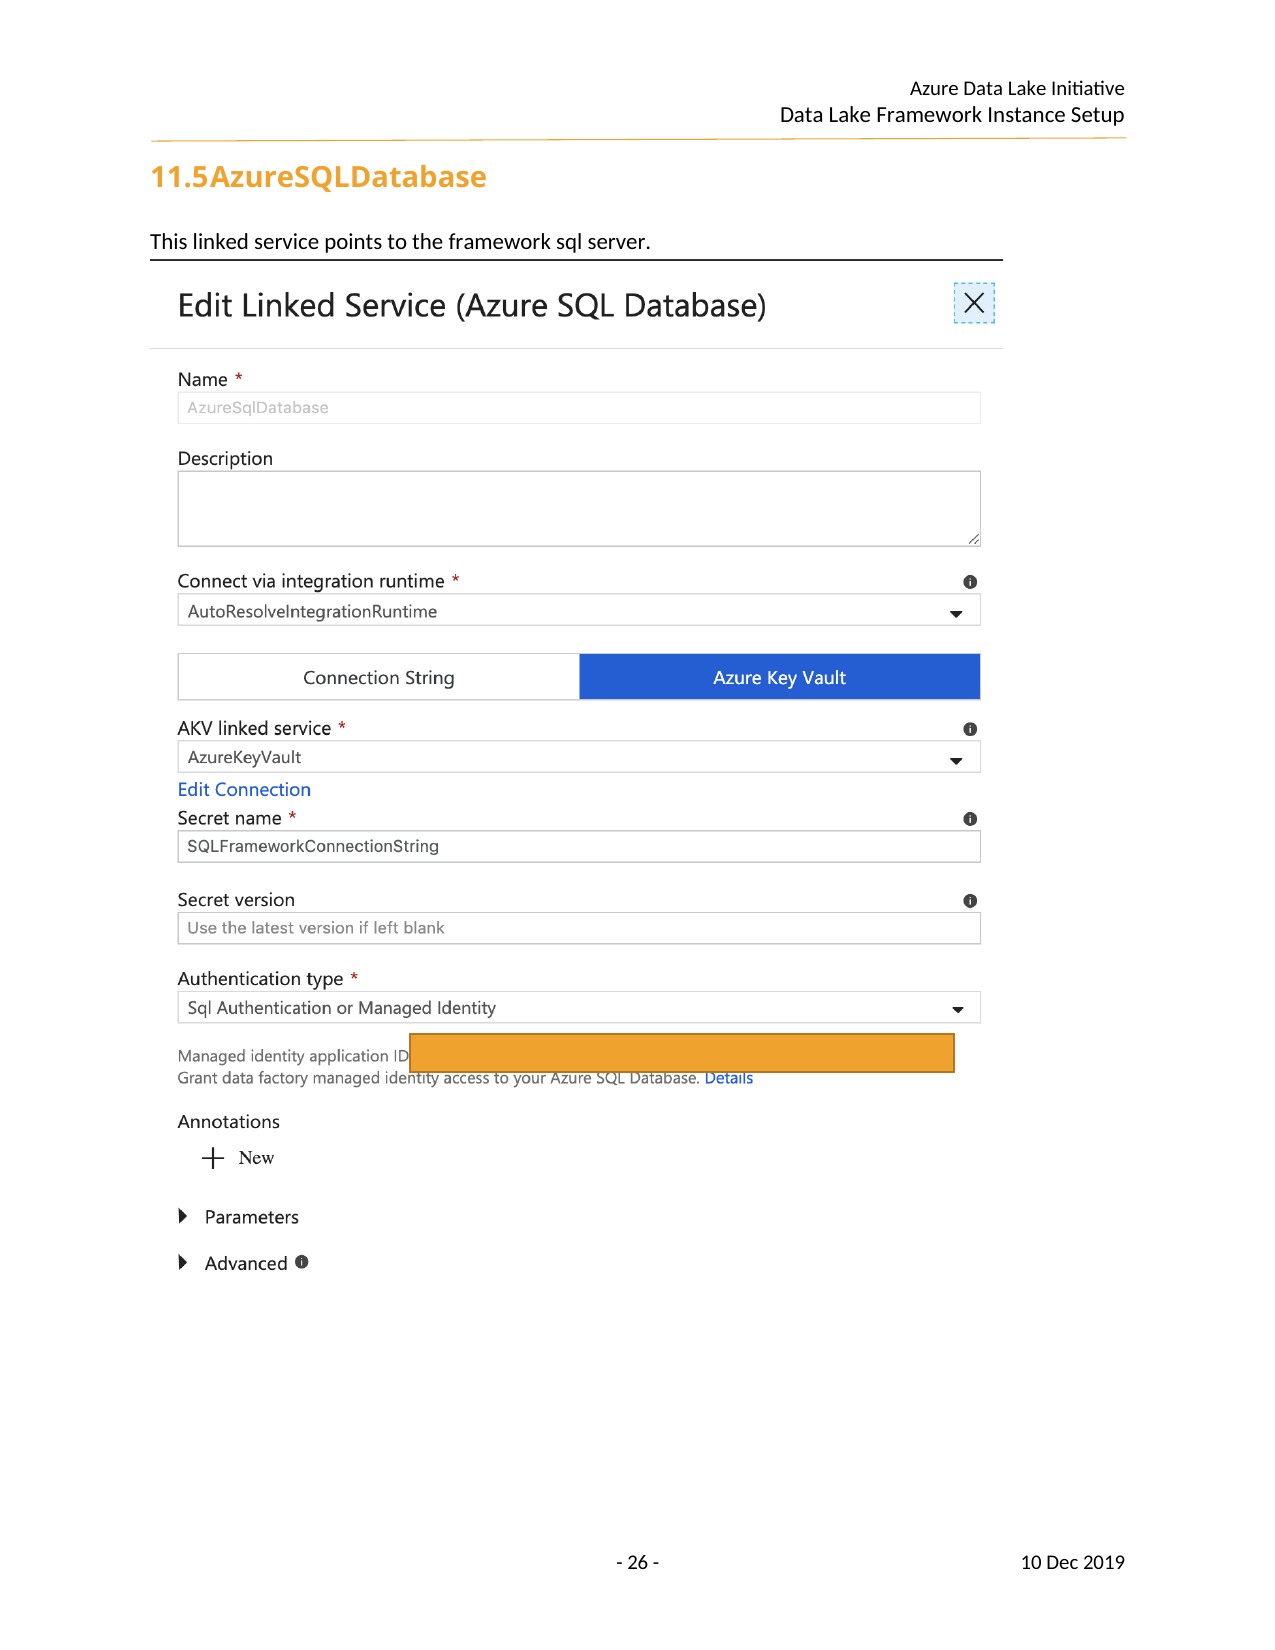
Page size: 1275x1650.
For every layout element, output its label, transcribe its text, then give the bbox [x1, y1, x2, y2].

picture [150, 259, 1004, 1335]
subtitle AzureSQLDatabase [150, 156, 1125, 196]
